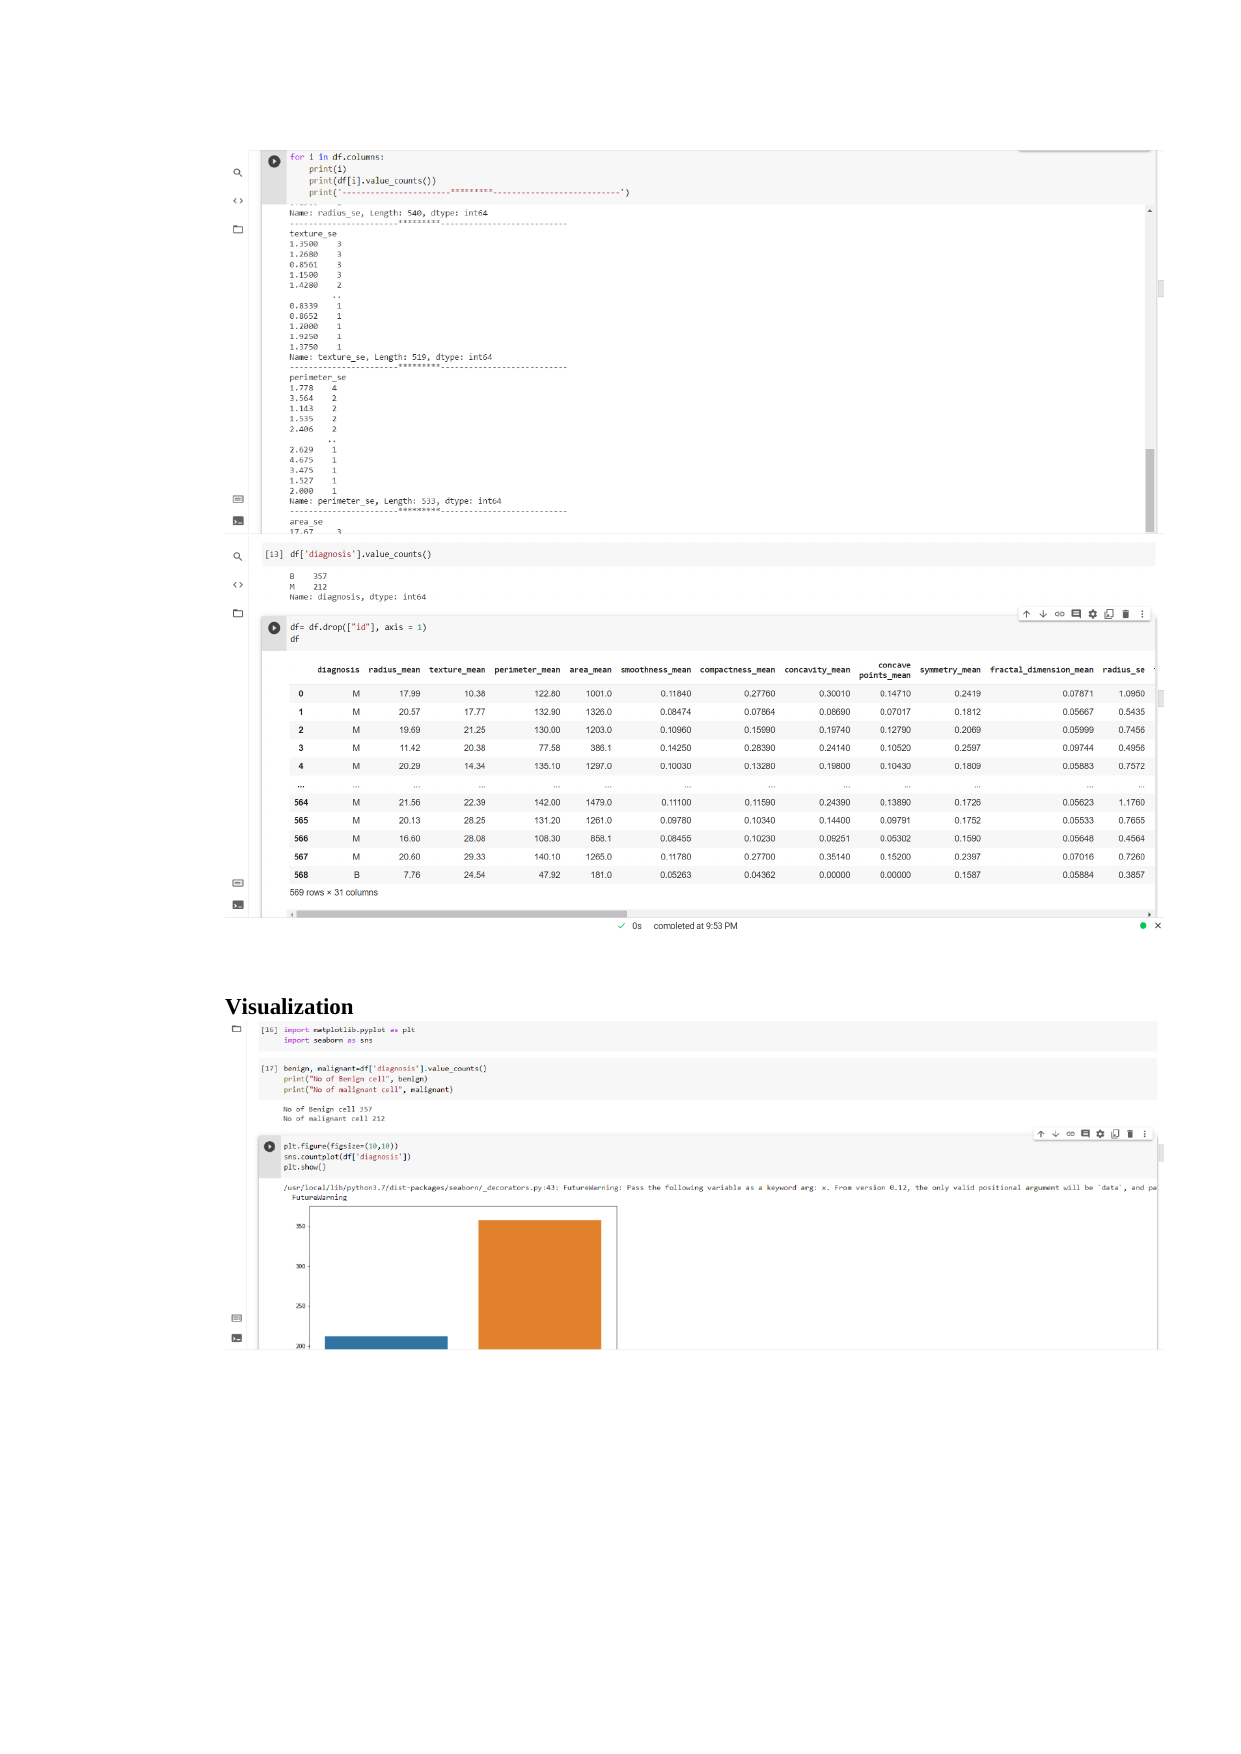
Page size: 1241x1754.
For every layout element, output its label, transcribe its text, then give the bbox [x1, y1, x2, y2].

text Visualization [225, 993, 1090, 1021]
picture [225, 1021, 1164, 1350]
picture [225, 150, 1164, 535]
picture [225, 536, 1164, 929]
